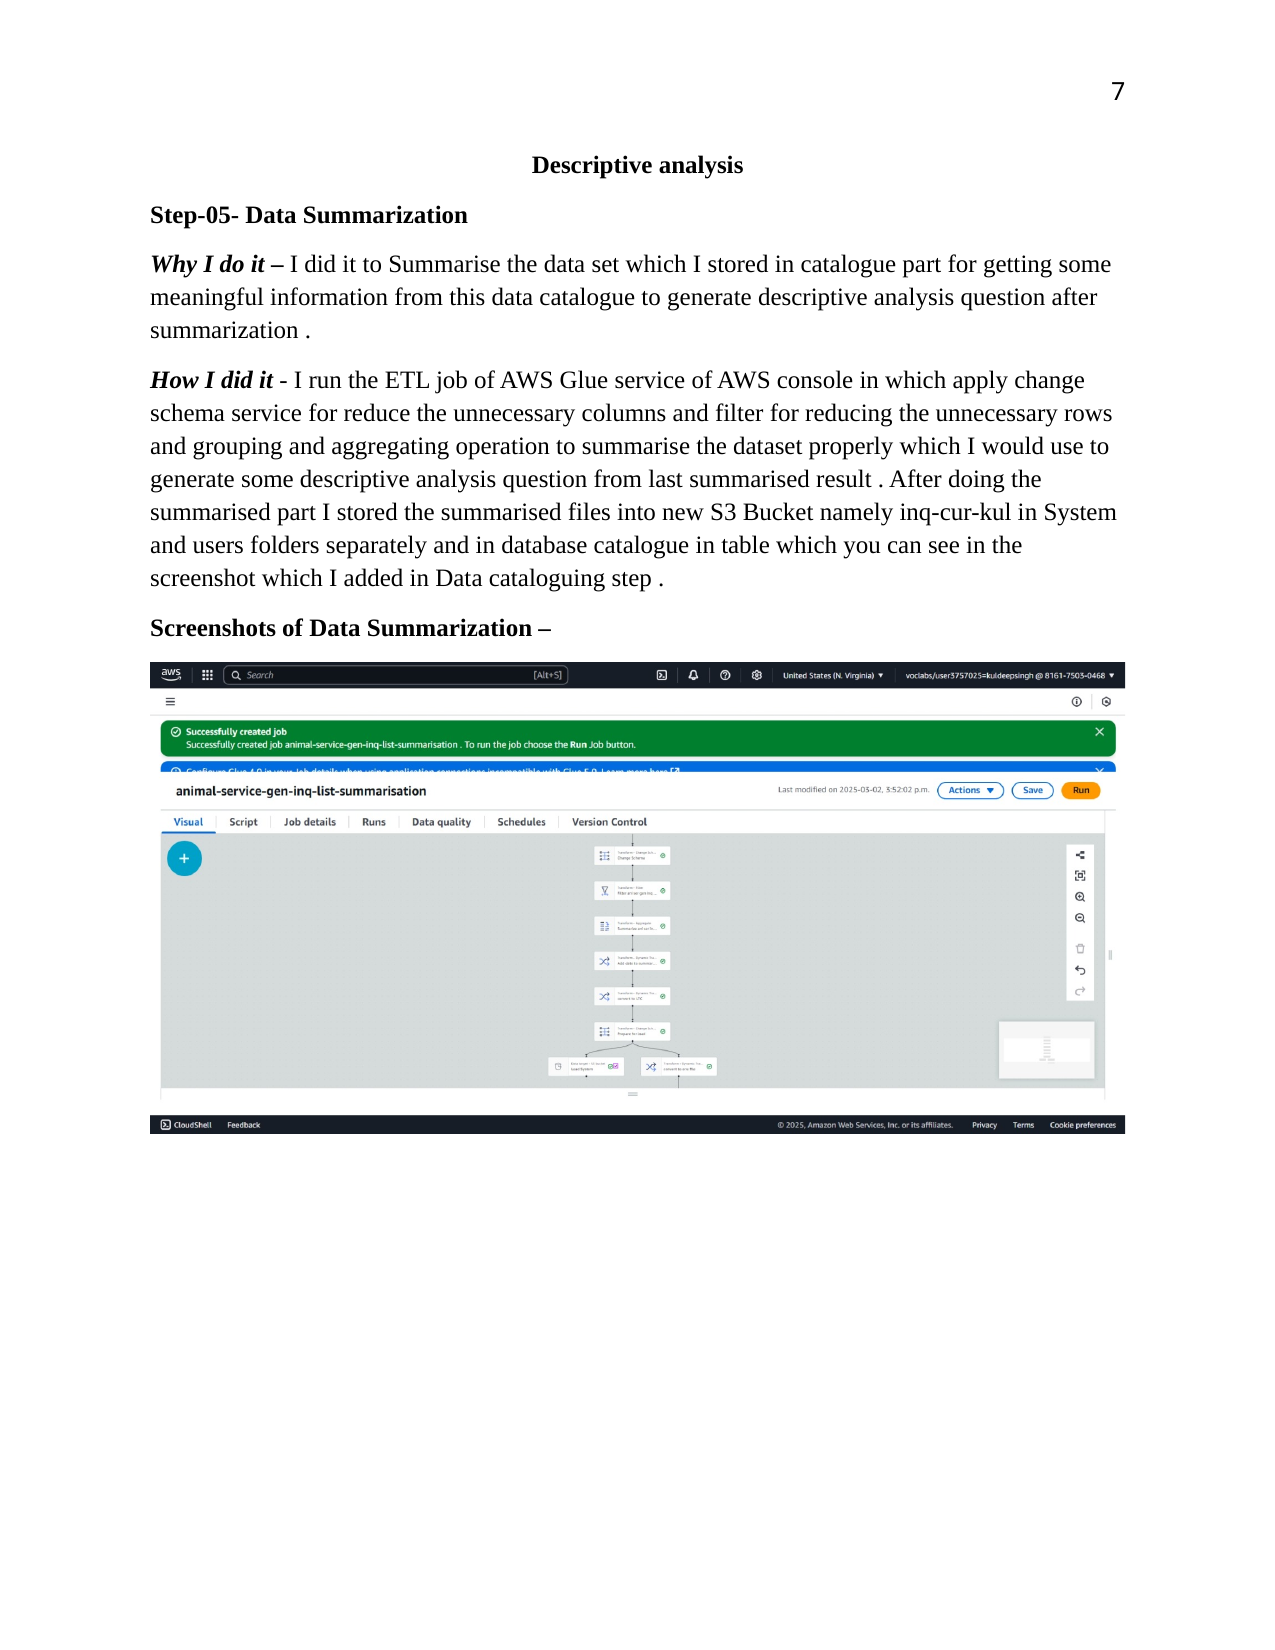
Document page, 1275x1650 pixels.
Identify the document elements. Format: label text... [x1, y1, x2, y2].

text How I did it - I run the ETL job of AWS Glue service of AWS console in which apply change schema service for reduce the unnecessary columns and filter for reducing the unnecessary rows and grouping and aggregating operation to summarise the dataset properly which I would use to generate some descriptive analysis question from last summarised result . After doing the summarised part I stored the summarised files into new S3 Bucket namely inq-cur-kul in System and users folders separately and in database catalogue in table which you can see in the screenshot which I added in Data cataloguing step . [150, 365, 1125, 592]
text Step-05- Data Summarization [150, 200, 1125, 228]
text Screenshots of Data Summarization – [150, 613, 1125, 642]
text Why I do it – I did it to Summarise the data set which I stored in catalogue part for getting some meaningful information from this data catalogue to generate descriptive analysis question after summarization . [150, 249, 1125, 344]
text Descriptive analysis [150, 150, 1125, 179]
picture [150, 662, 1125, 1134]
